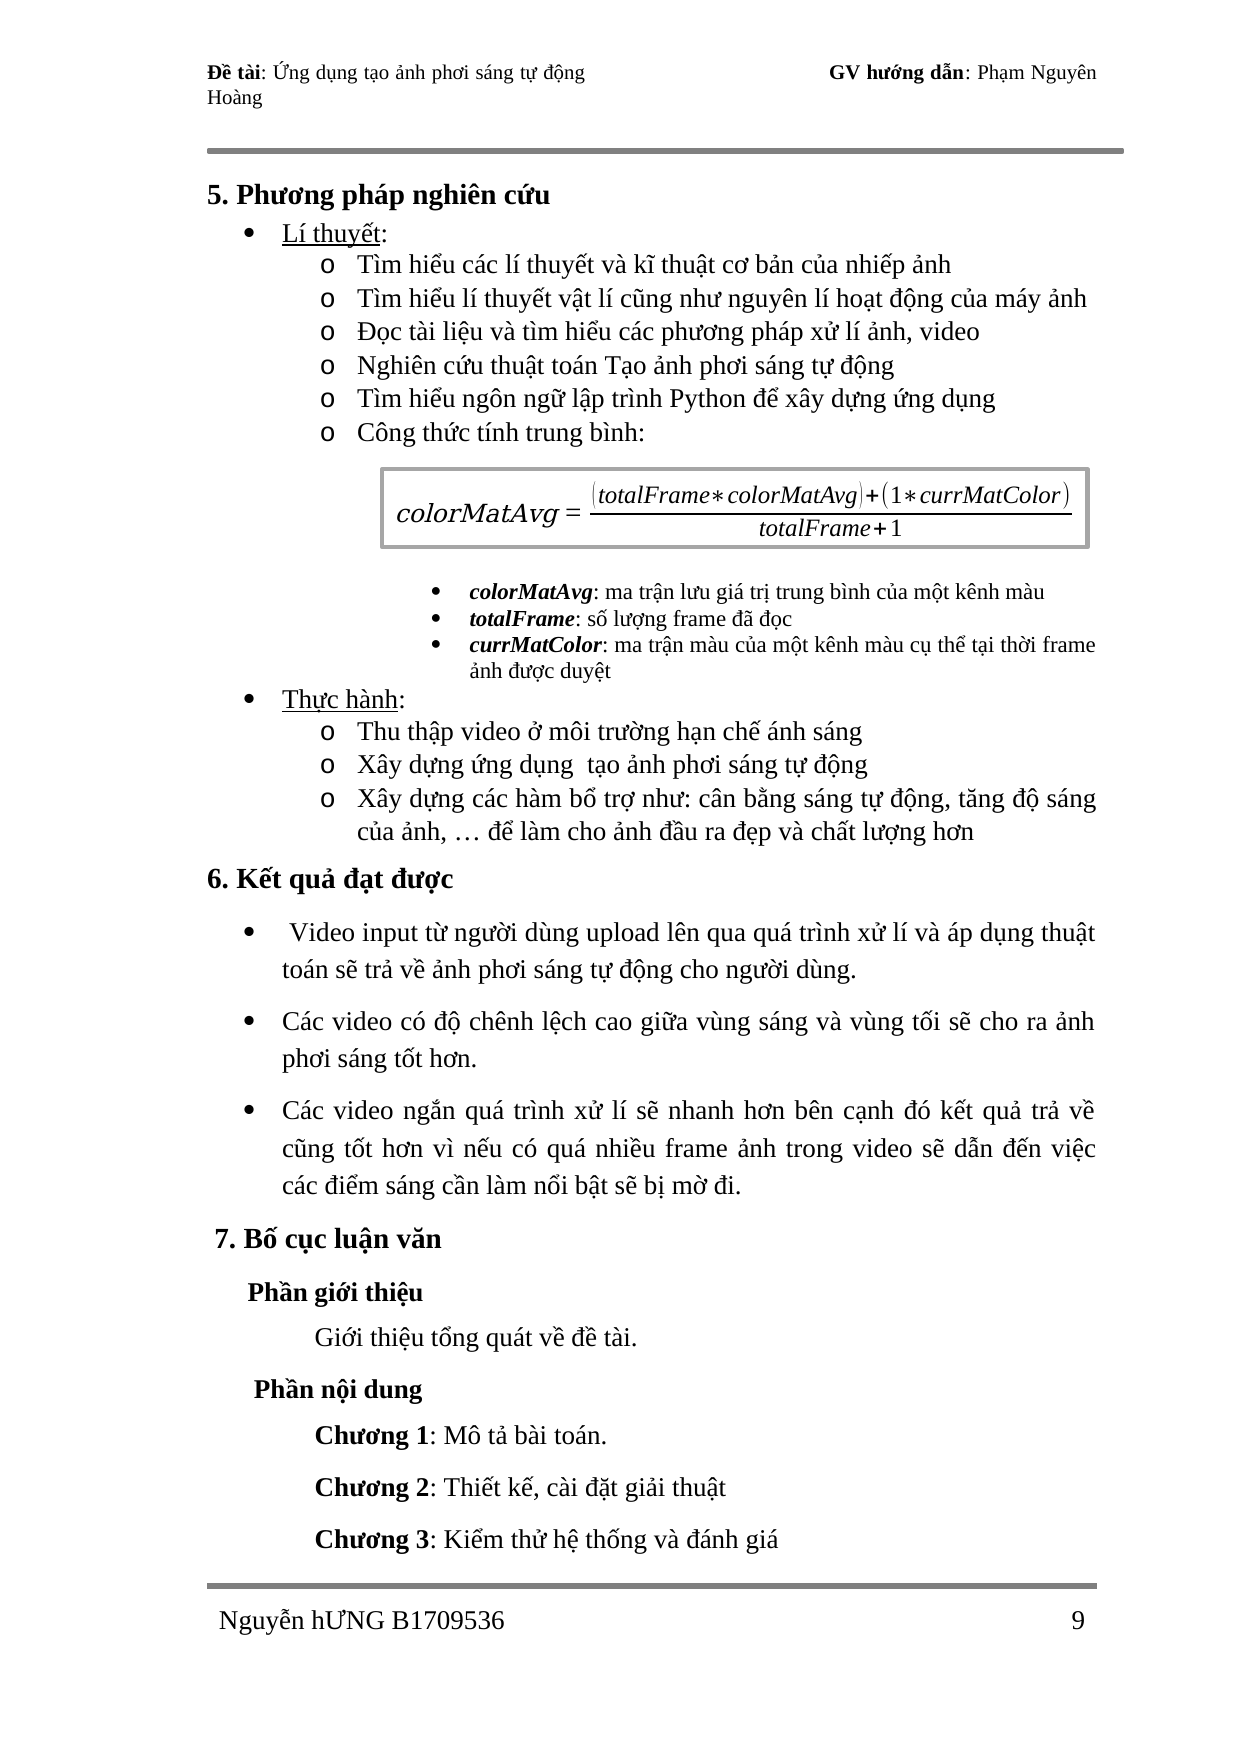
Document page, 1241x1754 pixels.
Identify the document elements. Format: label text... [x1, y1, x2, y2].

list Xây dựng các hàm bổ trợ như: cân bằng sáng tự động, tăng độ sáng của ảnh, … để làm cho ảnh đầu ra đẹp và chất lượng hơn [319, 782, 1097, 846]
list Giới thiệu tổng quát về đề tài. [253, 1321, 1097, 1352]
list Phần nội dung [254, 1373, 1097, 1404]
list Tìm hiểu ngôn ngữ lập trình Python để xây dựng ứng dụng [319, 382, 1097, 416]
list Chương 1: Mô tả bài toán. [253, 1419, 1097, 1450]
list Các video có độ chênh lệch cao giữa vùng sáng và vùng tối sẽ cho ra ảnh phơi sáng tốt hơn. [244, 1005, 1097, 1073]
subtitle 5. Phương pháp nghiên cứu [207, 177, 1097, 211]
text colorMatAvg = [394, 480, 1097, 543]
list Công thức tính trung bình: [319, 416, 1097, 449]
list colorMatAvg: ma trận lưu giá trị trung bình của một kênh màu [432, 578, 1097, 604]
list Tìm hiểu lí thuyết vật lí cũng như nguyên lí hoạt động của máy ảnh [319, 282, 1097, 316]
subtitle 6. Kết quả đạt được [207, 861, 1097, 894]
list Nghiên cứu thuật toán Tạo ảnh phơi sáng tự động [319, 349, 1097, 382]
list Đọc tài liệu và tìm hiểu các phương pháp xử lí ảnh, video [319, 316, 1097, 349]
list Chương 3: Kiểm thử hệ thống và đánh giá [254, 1523, 1097, 1554]
list currMatColor: ma trận màu của một kênh màu cụ thể tại thời frame ảnh được duyệt [432, 631, 1097, 684]
list Xây dựng ứng dụng tạo ảnh phơi sáng tự động [319, 748, 1097, 782]
text Phần giới thiệu [207, 1276, 1097, 1307]
list Thu thập video ở môi trường hạn chế ánh sáng [319, 715, 1097, 748]
list totalFrame: số lượng frame đã đọc [432, 604, 1097, 631]
list Các video ngắn quá trình xử lí sẽ nhanh hơn bên cạnh đó kết quả trả về cũng tốt hơn vì nếu có quá nhiều frame ảnh trong video sẽ dẫn đến việc các điểm sáng cần làm nổi bật sẽ bị mờ đi. [244, 1094, 1097, 1200]
list Lí thuyết: [244, 217, 1097, 249]
list Tìm hiểu các lí thuyết và kĩ thuật cơ bản của nhiếp ảnh [319, 249, 1097, 282]
list Thực hành: [244, 684, 1097, 715]
list Chương 2: Thiết kế, cài đặt giải thuật [254, 1471, 1097, 1502]
subtitle 7. Bố cục luận văn [207, 1221, 1097, 1254]
list Video input từ người dùng upload lên qua quá trình xử lí và áp dụng thuật toán sẽ trả về ảnh phơi sáng tự động cho người dùng. [244, 916, 1097, 984]
